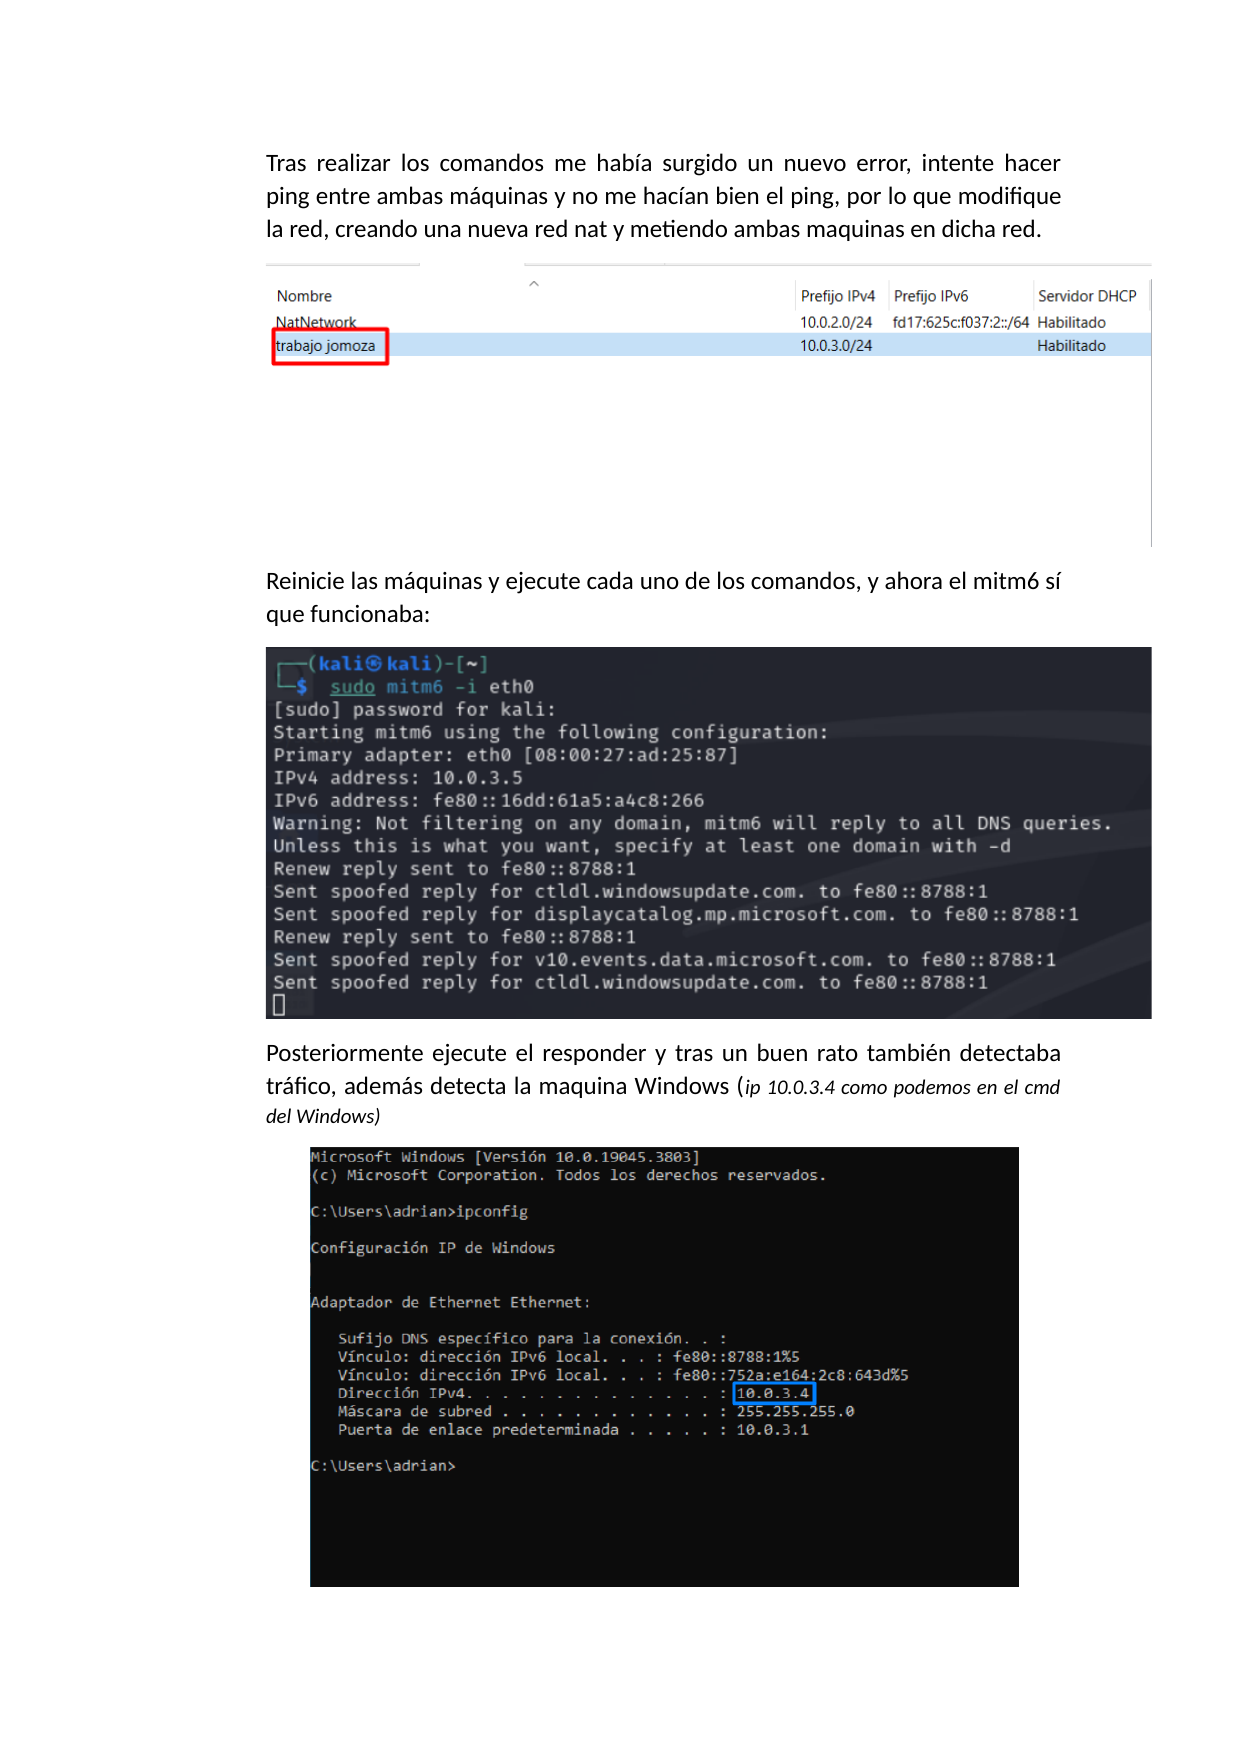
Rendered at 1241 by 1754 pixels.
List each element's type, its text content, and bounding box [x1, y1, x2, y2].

picture [265, 263, 1152, 547]
text Tras realizar los comandos me había surgido un nuevo error, intente hacer ping entre ambas máquinas y no me hacían bien el ping, por lo que modifique la red, creando una nueva red nat y metiendo ambas maquinas en dicha red. [266, 148, 1063, 244]
text Posteriormente ejecute el responder y tras un buen rato también detectaba tráfico, además detecta la maquina Windows (ip 10.0.3.4 como podemos en el cmd del Windows) [266, 1038, 1063, 1128]
picture [310, 1147, 1019, 1587]
text Reinicie las máquinas y ejecute cada uno de los comandos, y ahora el mitm6 sí que funcionaba: [266, 565, 1063, 629]
picture [265, 647, 1152, 1019]
